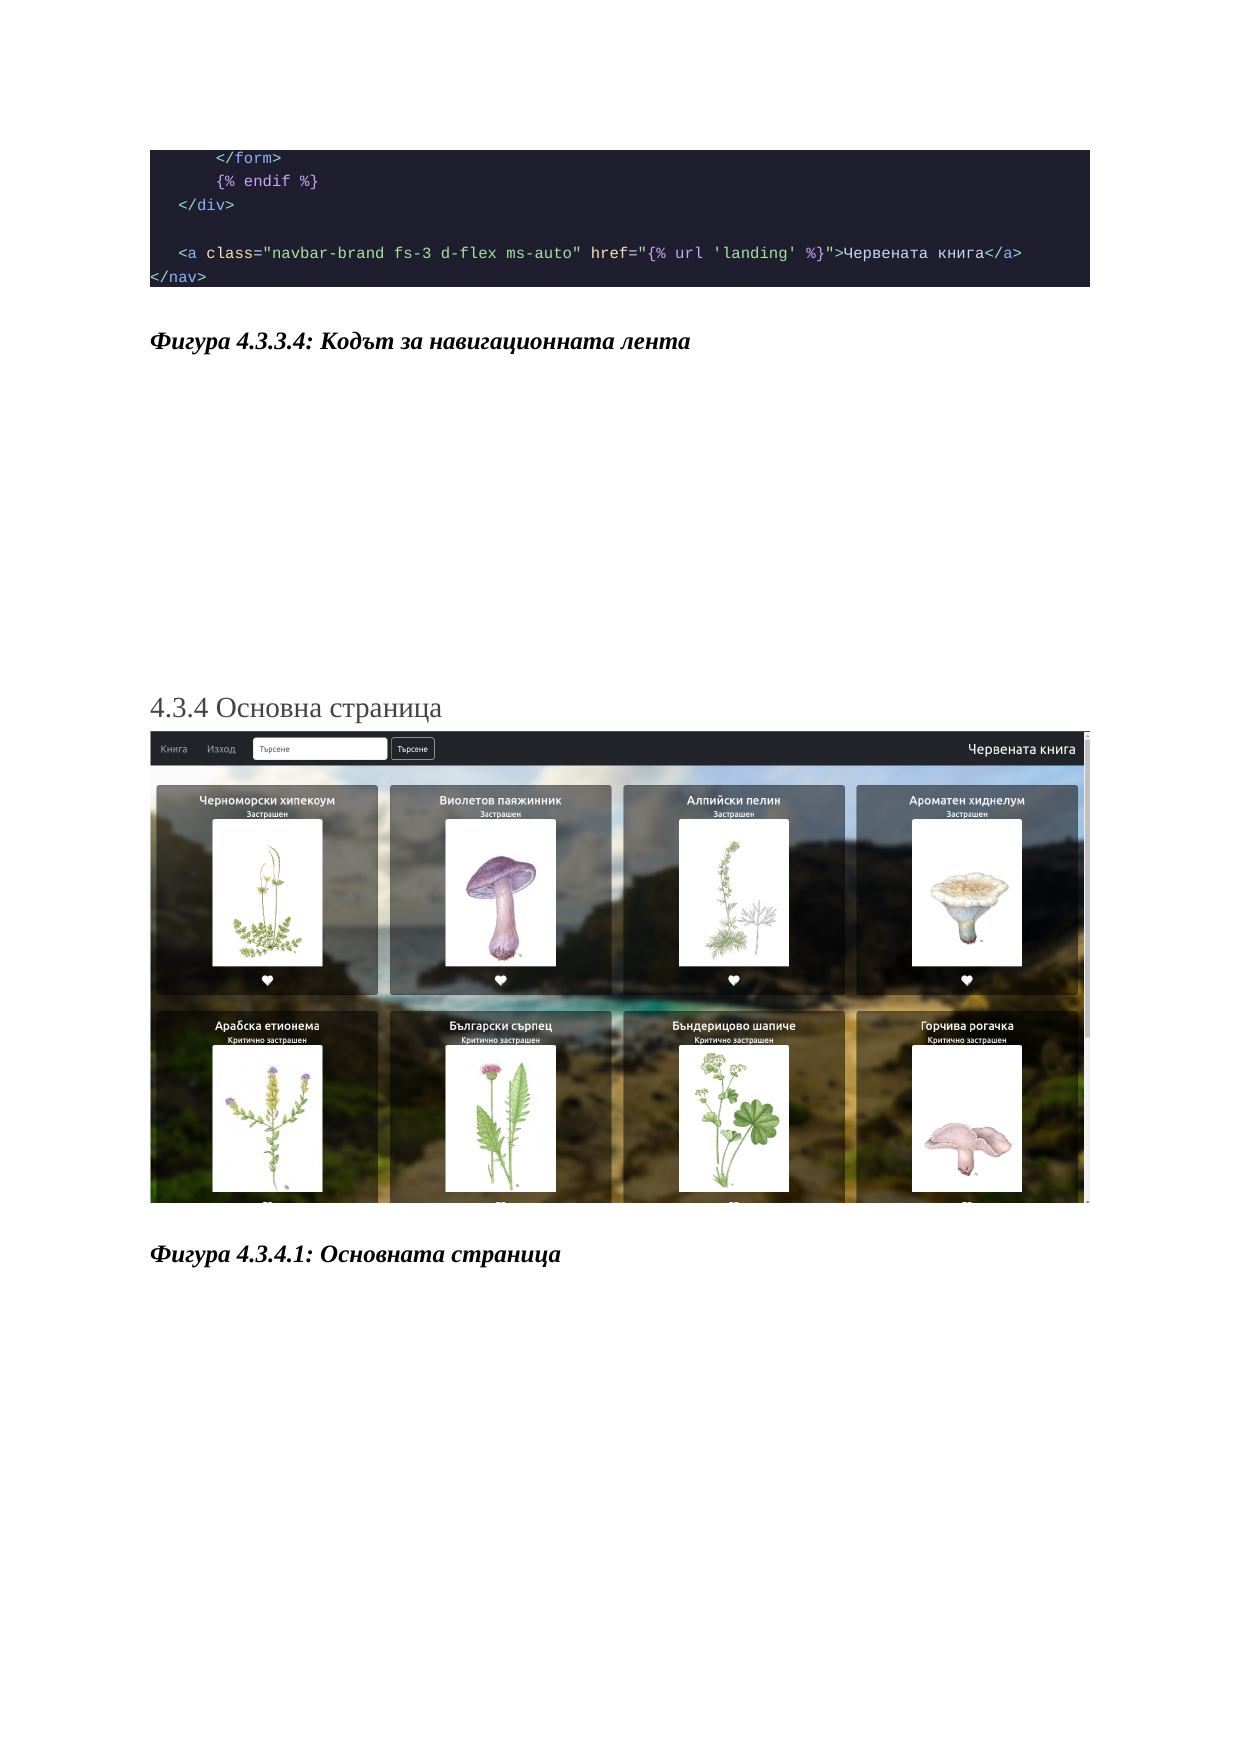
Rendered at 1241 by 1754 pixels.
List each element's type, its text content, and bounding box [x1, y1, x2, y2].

subtitle 4.3.4 Основна страница [150, 690, 1090, 723]
text </nav> [150, 269, 1090, 287]
picture [150, 731, 1091, 1203]
text Фигура 4.3.4.1: Основната страница [150, 1239, 1090, 1268]
text <a class="navbar-brand fs-3 d-flex ms-auto" href="{% url 'landing' %}">Червената книга</a> [150, 245, 1090, 263]
text {% endif %} [150, 174, 1090, 192]
text </form> [150, 150, 1090, 168]
text Фигура 4.3.3.4: Кодът за навигационната лента [150, 326, 1090, 355]
text </div> [150, 198, 1090, 215]
